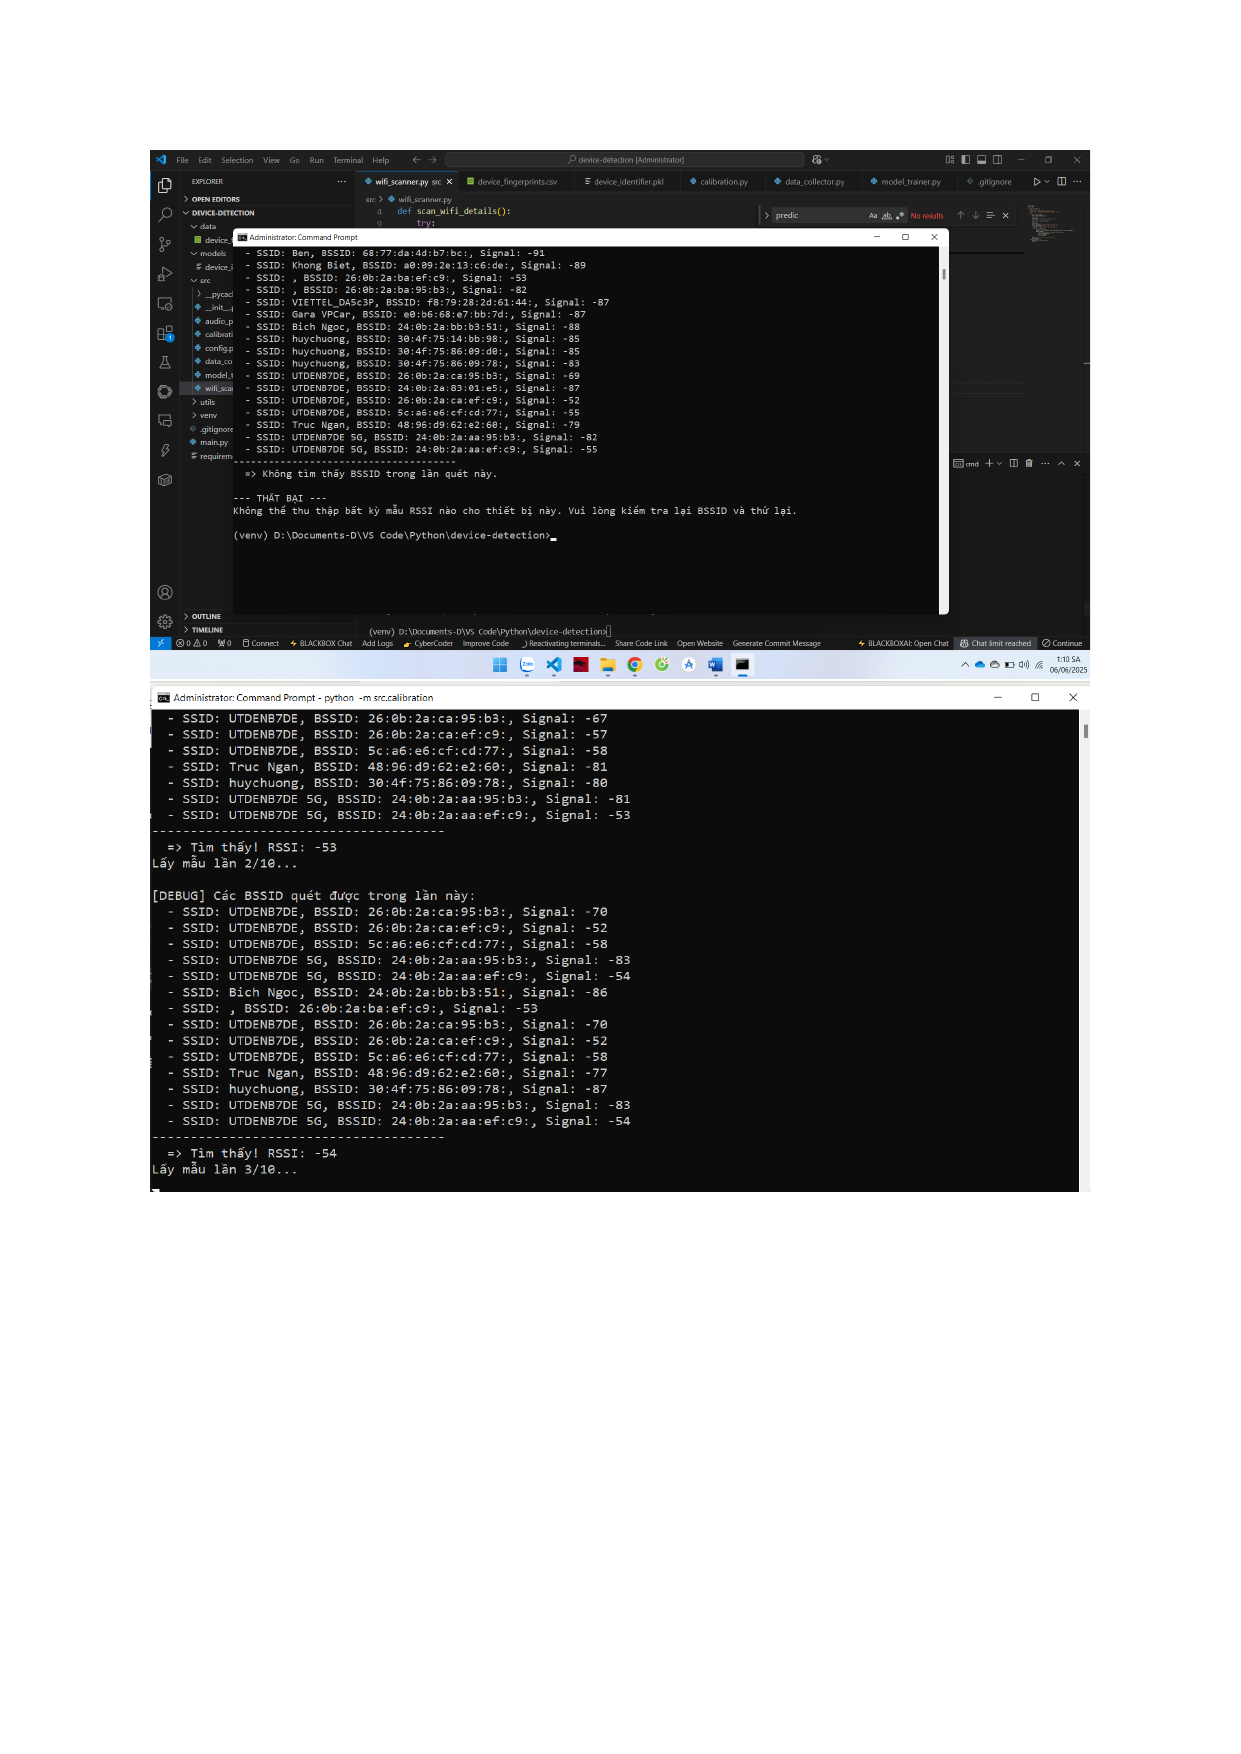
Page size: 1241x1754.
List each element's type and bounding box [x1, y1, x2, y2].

picture [150, 150, 1091, 679]
picture [150, 681, 1091, 1192]
